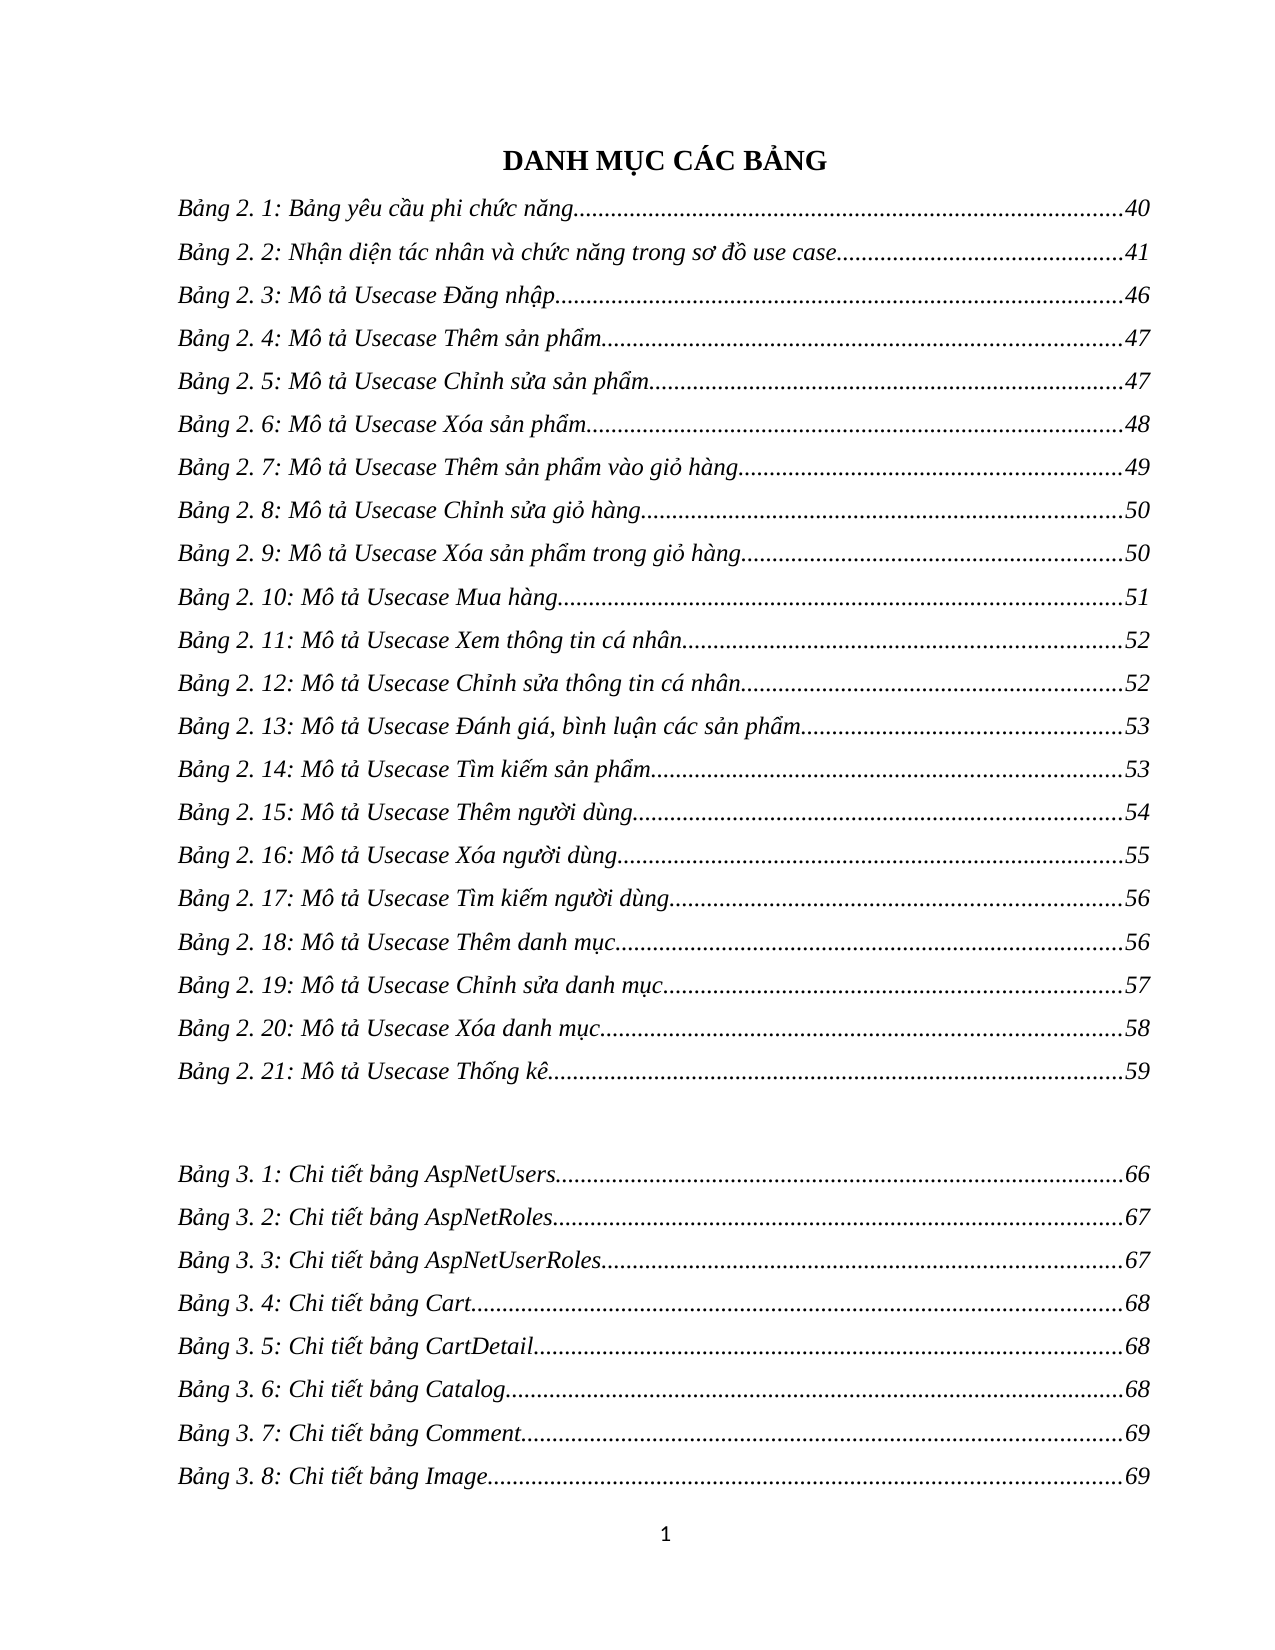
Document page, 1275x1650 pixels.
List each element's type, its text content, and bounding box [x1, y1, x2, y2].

text Bảng 3. 3: Chi tiết bảng AspNetUserRoles 67 [177, 1245, 1153, 1274]
text Bảng 2. 21: Mô tả Usecase Thống kê 59 [177, 1056, 1153, 1085]
text Bảng 3. 1: Chi tiết bảng AspNetUsers 66 [177, 1159, 1153, 1188]
text Bảng 2. 1: Bảng yêu cầu phi chức năng 40 [177, 193, 1153, 222]
text Bảng 3. 7: Chi tiết bảng Comment 69 [177, 1418, 1153, 1446]
text Bảng 2. 17: Mô tả Usecase Tìm kiếm người dùng 56 [177, 883, 1153, 912]
text Bảng 2. 18: Mô tả Usecase Thêm danh mục 56 [177, 927, 1153, 955]
text Bảng 2. 16: Mô tả Usecase Xóa người dùng 55 [177, 840, 1153, 869]
text Bảng 2. 15: Mô tả Usecase Thêm người dùng 54 [177, 797, 1153, 826]
text Bảng 2. 13: Mô tả Usecase Đánh giá, bình luận các sản phẩm 53 [177, 711, 1153, 740]
text Bảng 2. 19: Mô tả Usecase Chỉnh sửa danh mục 57 [177, 970, 1153, 998]
text Bảng 3. 5: Chi tiết bảng CartDetail 68 [177, 1331, 1153, 1360]
text Bảng 2. 11: Mô tả Usecase Xem thông tin cá nhân 52 [177, 625, 1153, 653]
text Bảng 3. 8: Chi tiết bảng Image 69 [177, 1461, 1153, 1489]
text Bảng 2. 14: Mô tả Usecase Tìm kiếm sản phẩm 53 [177, 754, 1153, 783]
text Bảng 2. 5: Mô tả Usecase Chỉnh sửa sản phẩm 47 [177, 366, 1153, 395]
text Bảng 2. 2: Nhận diện tác nhân và chức năng trong sơ đồ use case 41 [177, 237, 1153, 265]
text Bảng 2. 9: Mô tả Usecase Xóa sản phẩm trong giỏ hàng 50 [177, 538, 1153, 567]
text Bảng 2. 10: Mô tả Usecase Mua hàng 51 [177, 582, 1153, 610]
text Bảng 2. 3: Mô tả Usecase Đăng nhập 46 [177, 280, 1153, 308]
text Bảng 3. 4: Chi tiết bảng Cart 68 [177, 1288, 1153, 1317]
subtitle DANH MỤC CÁC BẢNG [177, 143, 1153, 177]
text Bảng 2. 6: Mô tả Usecase Xóa sản phẩm 48 [177, 409, 1153, 438]
text Bảng 2. 12: Mô tả Usecase Chỉnh sửa thông tin cá nhân 52 [177, 668, 1153, 697]
text Bảng 2. 7: Mô tả Usecase Thêm sản phẩm vào giỏ hàng 49 [177, 452, 1153, 481]
text Bảng 2. 20: Mô tả Usecase Xóa danh mục 58 [177, 1013, 1153, 1042]
text Bảng 3. 2: Chi tiết bảng AspNetRoles 67 [177, 1202, 1153, 1231]
text Bảng 2. 8: Mô tả Usecase Chỉnh sửa giỏ hàng 50 [177, 495, 1153, 524]
text Bảng 2. 4: Mô tả Usecase Thêm sản phẩm 47 [177, 323, 1153, 352]
text Bảng 3. 6: Chi tiết bảng Catalog 68 [177, 1374, 1153, 1403]
